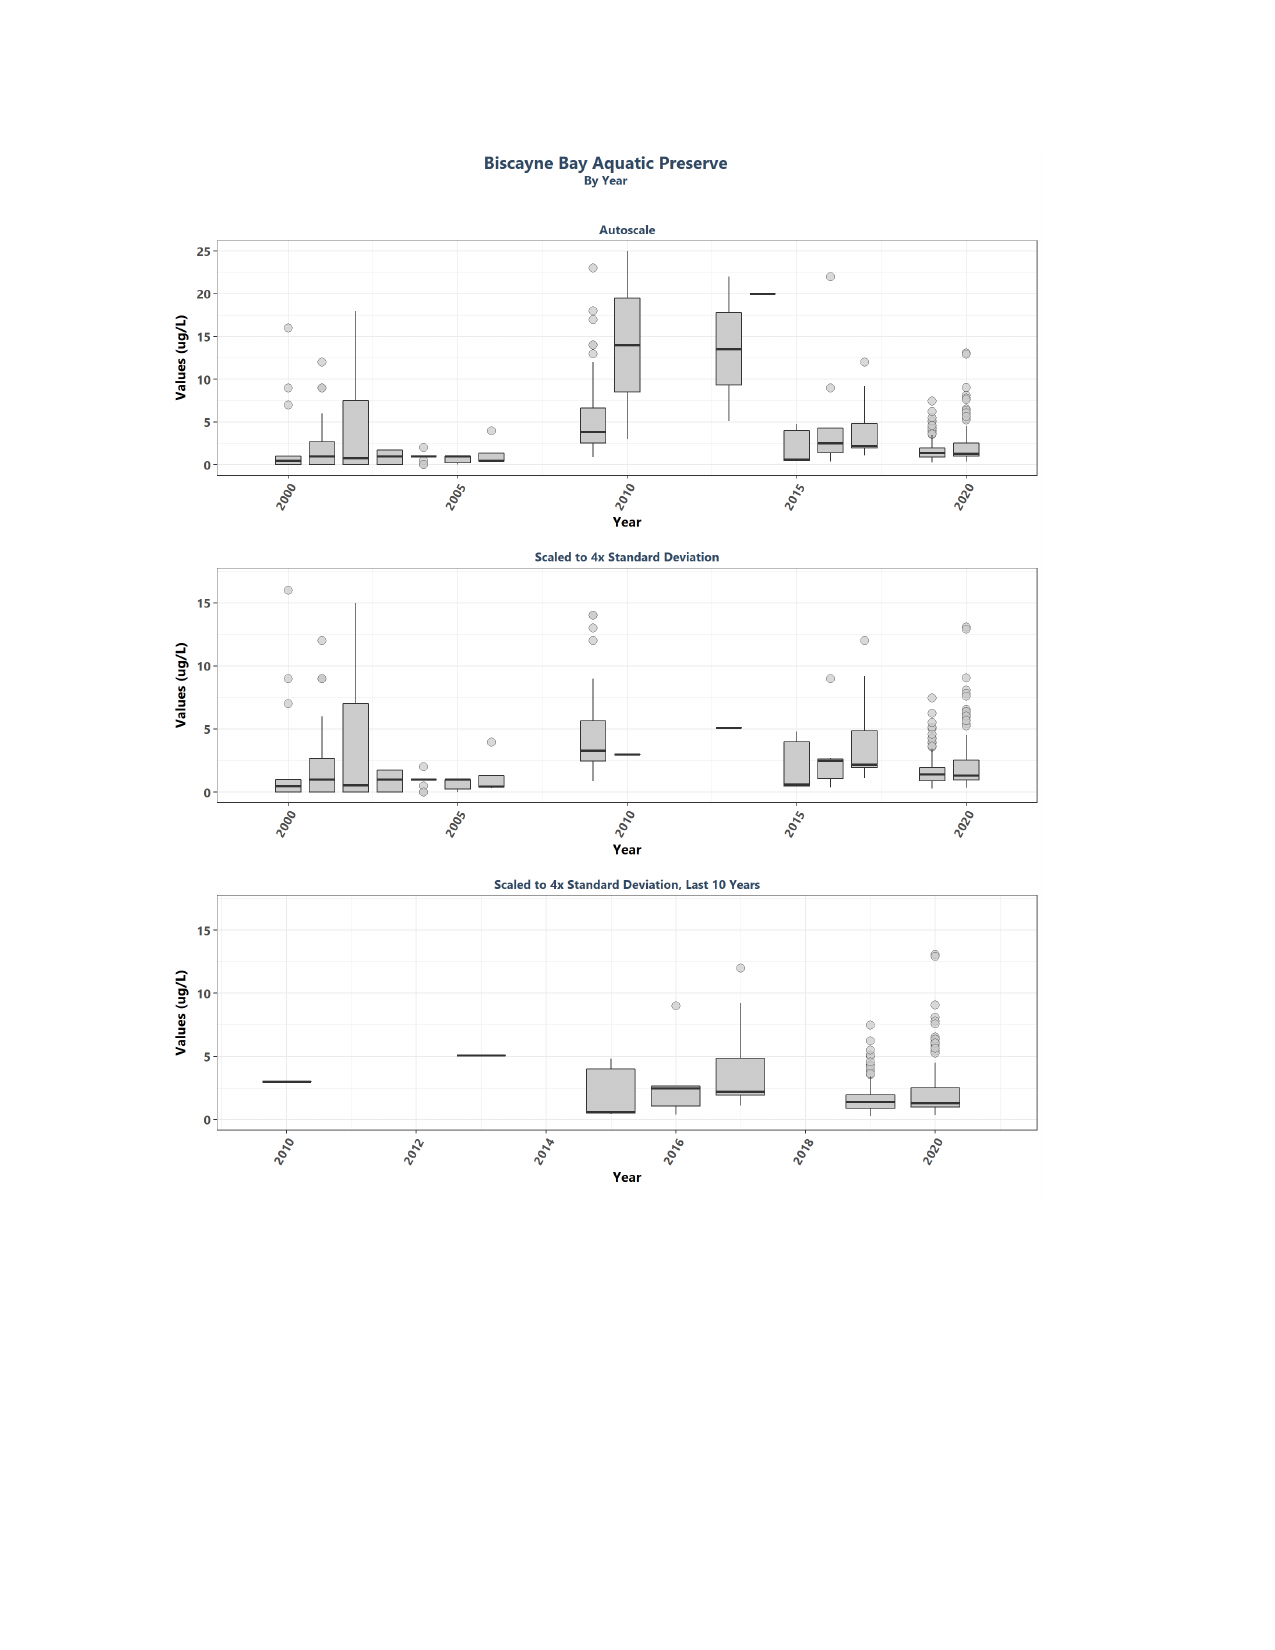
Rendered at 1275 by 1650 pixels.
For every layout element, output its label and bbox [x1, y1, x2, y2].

picture [168, 150, 1044, 1200]
